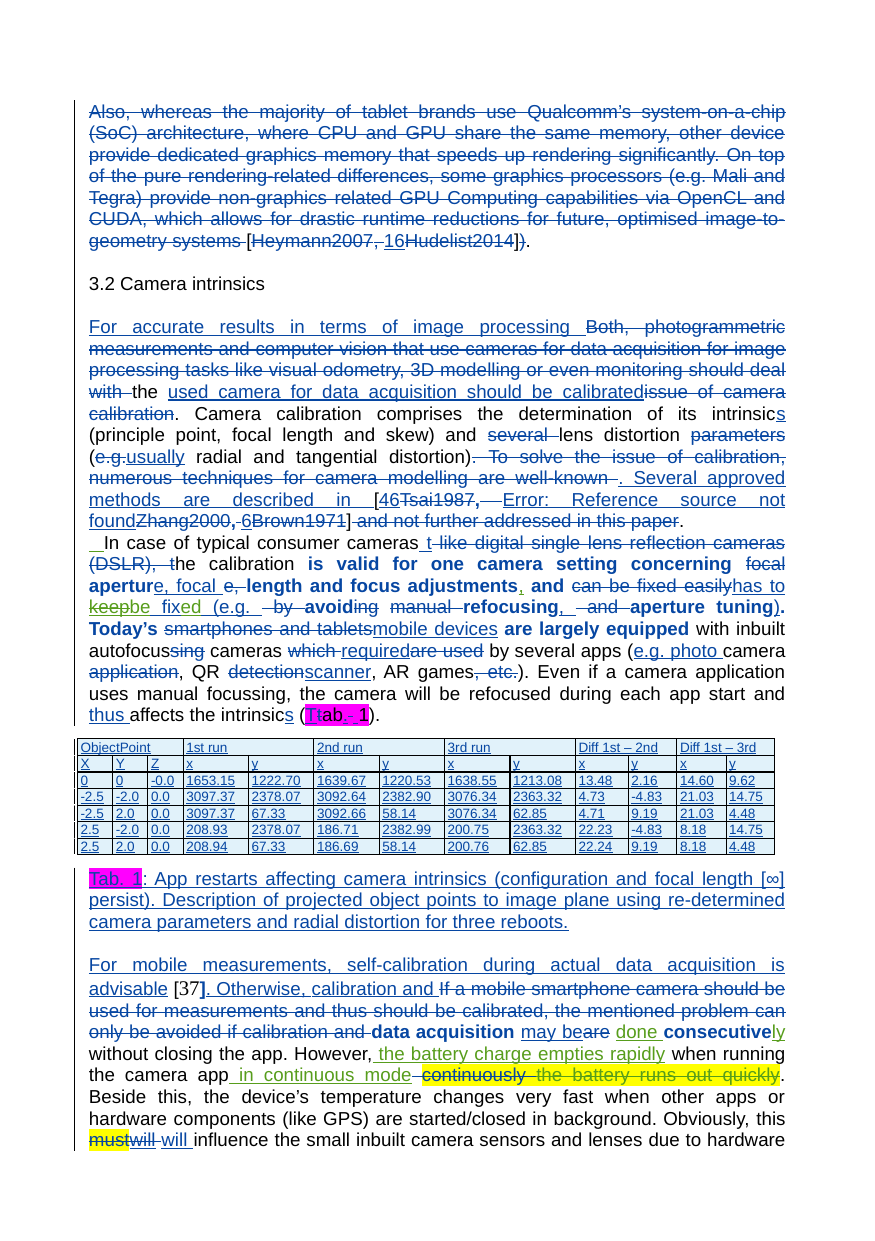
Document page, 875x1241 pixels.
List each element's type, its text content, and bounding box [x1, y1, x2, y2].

text []. [89, 178, 785, 199]
text []. [89, 221, 785, 251]
text []. [89, 157, 785, 177]
text 3.2 Camera intrinsics [89, 273, 785, 294]
text []. [89, 135, 785, 156]
text the . Camera calibration comprises the determination of its intrinsic (principle point, focal length and skew) and lens distortion ( radial and tangential distortion)[,,]. [89, 372, 785, 532]
text In case of typical consumer camerashe calibration is valid for one camera setting concerning aperturlength and focus adjustments and avoid refocusingaperture tuning. Today’s are largely equipped with inbuilt autofocus cameras by several apps (camera, QR , AR games). Even if a camera application uses manual focussing, the camera will be refocused during each app start and affects the intrinsic (ab1). [89, 532, 785, 726]
text []. [89, 113, 785, 134]
text the . Camera calibration comprises the determination of its intrinsic (principle point, focal length and skew) and lens distortion ( radial and tangential distortion)[,,]. [89, 351, 785, 371]
text the . Camera calibration comprises the determination of its intrinsic (principle point, focal length and skew) and lens distortion ( radial and tangential distortion)[,,]. [89, 316, 785, 349]
text []. [89, 200, 785, 220]
